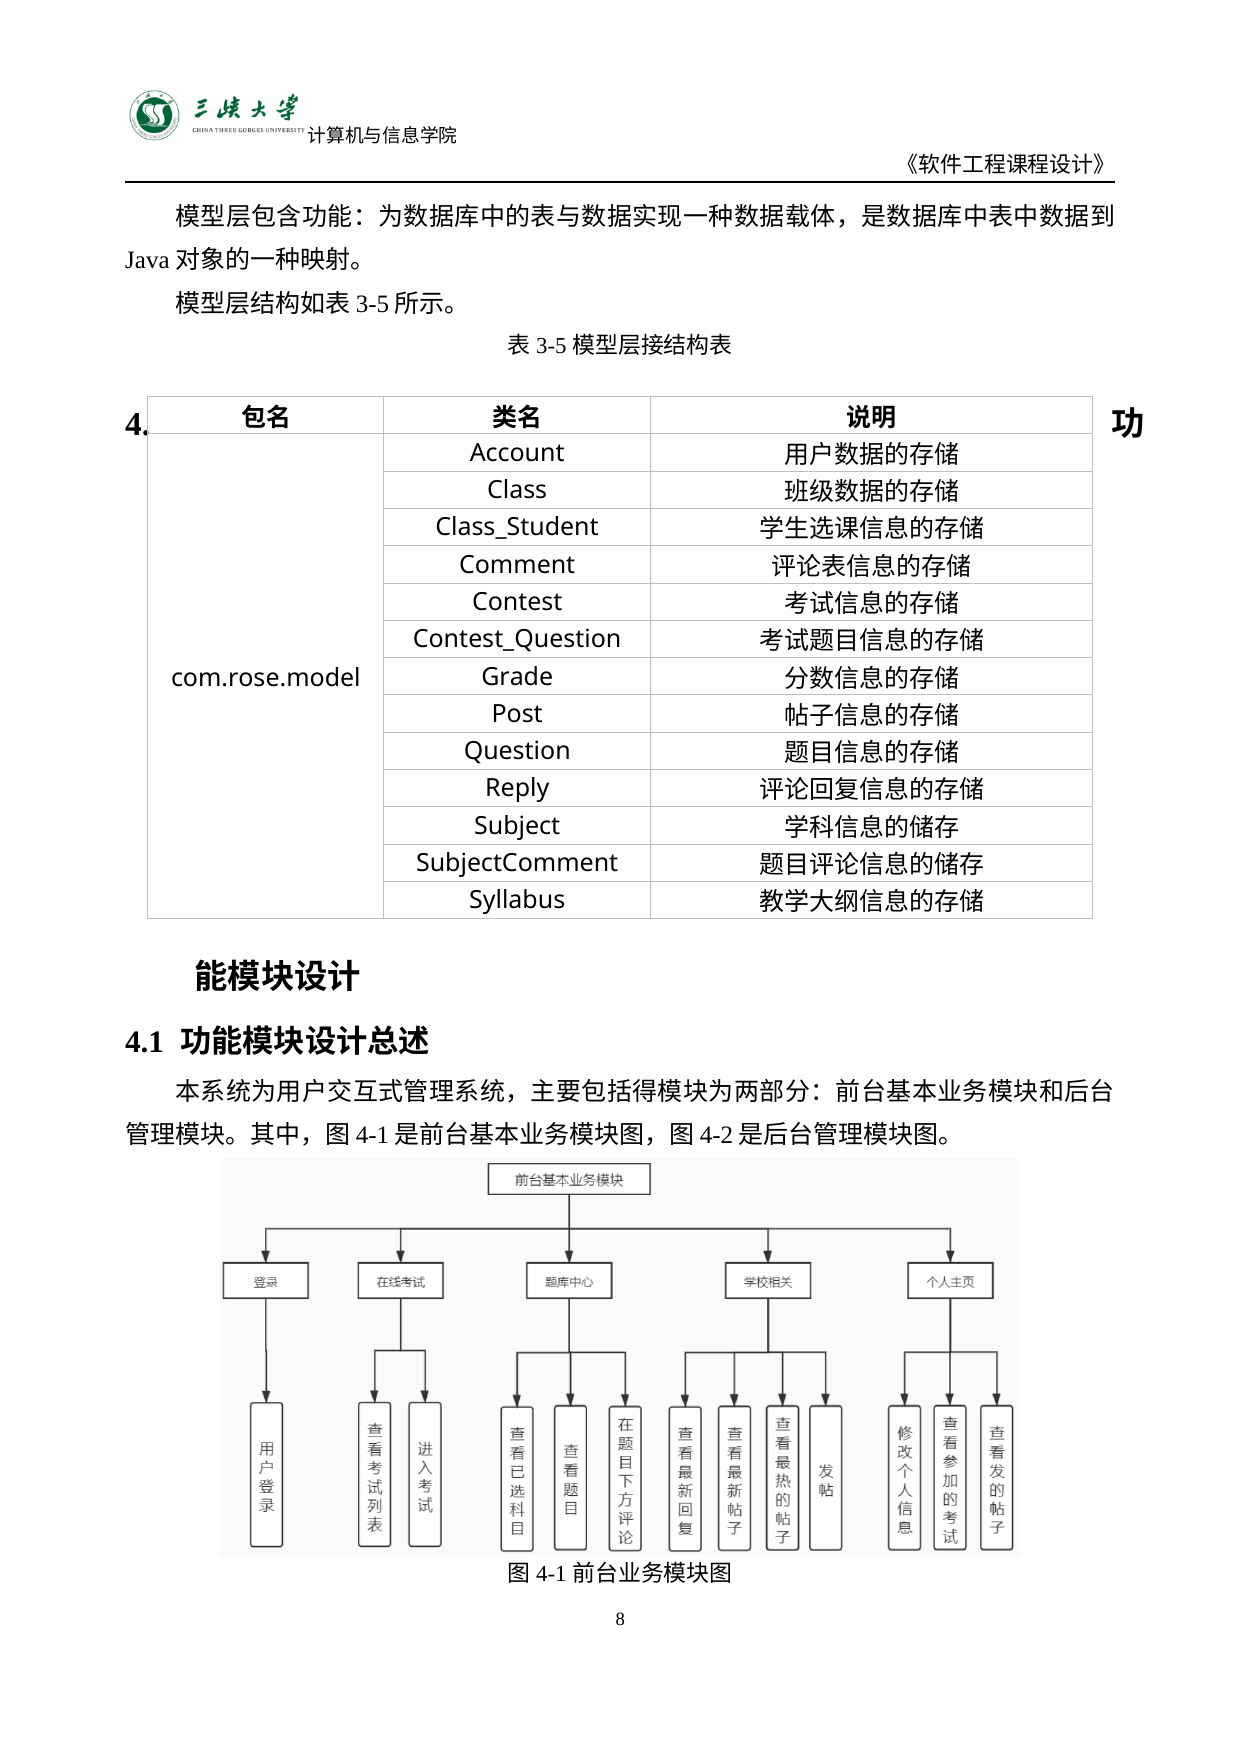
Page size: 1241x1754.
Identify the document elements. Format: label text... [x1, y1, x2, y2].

table_cell Account [384, 434, 650, 471]
table_cell 教学大纲信息的存储 [651, 882, 1092, 918]
table_cell 考试信息的存储 [651, 584, 1092, 620]
table_cell 班级数据的存储 [651, 472, 1092, 508]
picture [219, 1158, 1021, 1555]
table_cell 评论回复信息的存储 [651, 770, 1092, 806]
table_header 说明 [651, 397, 1092, 433]
table_cell Class [384, 472, 650, 508]
table_cell Contest_Question [384, 621, 650, 657]
table_cell Syllabus [384, 882, 650, 918]
table_cell 用户数据的存储 [651, 434, 1092, 471]
text 模型层包含功能：为数据库中的表与数据实现一种数据载体，是数据库中表中数据到 Java 对象的一种映射。 [125, 196, 1115, 276]
table_cell 帖子信息的存储 [651, 695, 1092, 732]
table_cell Class_Student [384, 509, 650, 545]
subtitle 功能模块设计 [125, 389, 1115, 1006]
table_cell 考试题目信息的存储 [651, 621, 1092, 657]
table_cell Subject [384, 807, 650, 843]
table_cell 学生选课信息的存储 [651, 509, 1092, 545]
table_cell 评论表信息的存储 [651, 546, 1092, 582]
table_cell SubjectComment [384, 845, 650, 881]
table_header 包名 [148, 397, 383, 433]
text 表 3-5 模型层接结构表 [125, 327, 1115, 360]
picture [125, 88, 308, 142]
table_cell Question [384, 733, 650, 769]
text 模型层结构如表3-5所示。 [125, 283, 1115, 319]
table_cell Post [384, 695, 650, 732]
table_cell 分数信息的存储 [651, 658, 1092, 694]
table_cell Reply [384, 770, 650, 806]
table_cell 学科信息的储存 [651, 807, 1092, 843]
text 图 4-1 前台业务模块图 [125, 1555, 1115, 1588]
table_cell Comment [384, 546, 650, 582]
table_cell com.rose.model [148, 434, 383, 918]
table_cell 题目信息的存储 [651, 733, 1092, 769]
table_cell Contest [384, 584, 650, 620]
table_header 类名 [384, 397, 650, 433]
subtitle 功能模块设计总述 [125, 1006, 1115, 1071]
table_cell 题目评论信息的储存 [651, 845, 1092, 881]
table_cell Grade [384, 658, 650, 694]
text 本系统为用户交互式管理系统，主要包括得模块为两部分：前台基本业务模块和后台管理模块。其中，图4-1是前台基本业务模块图，图4-2是后台管理模块图。 [125, 1071, 1115, 1151]
